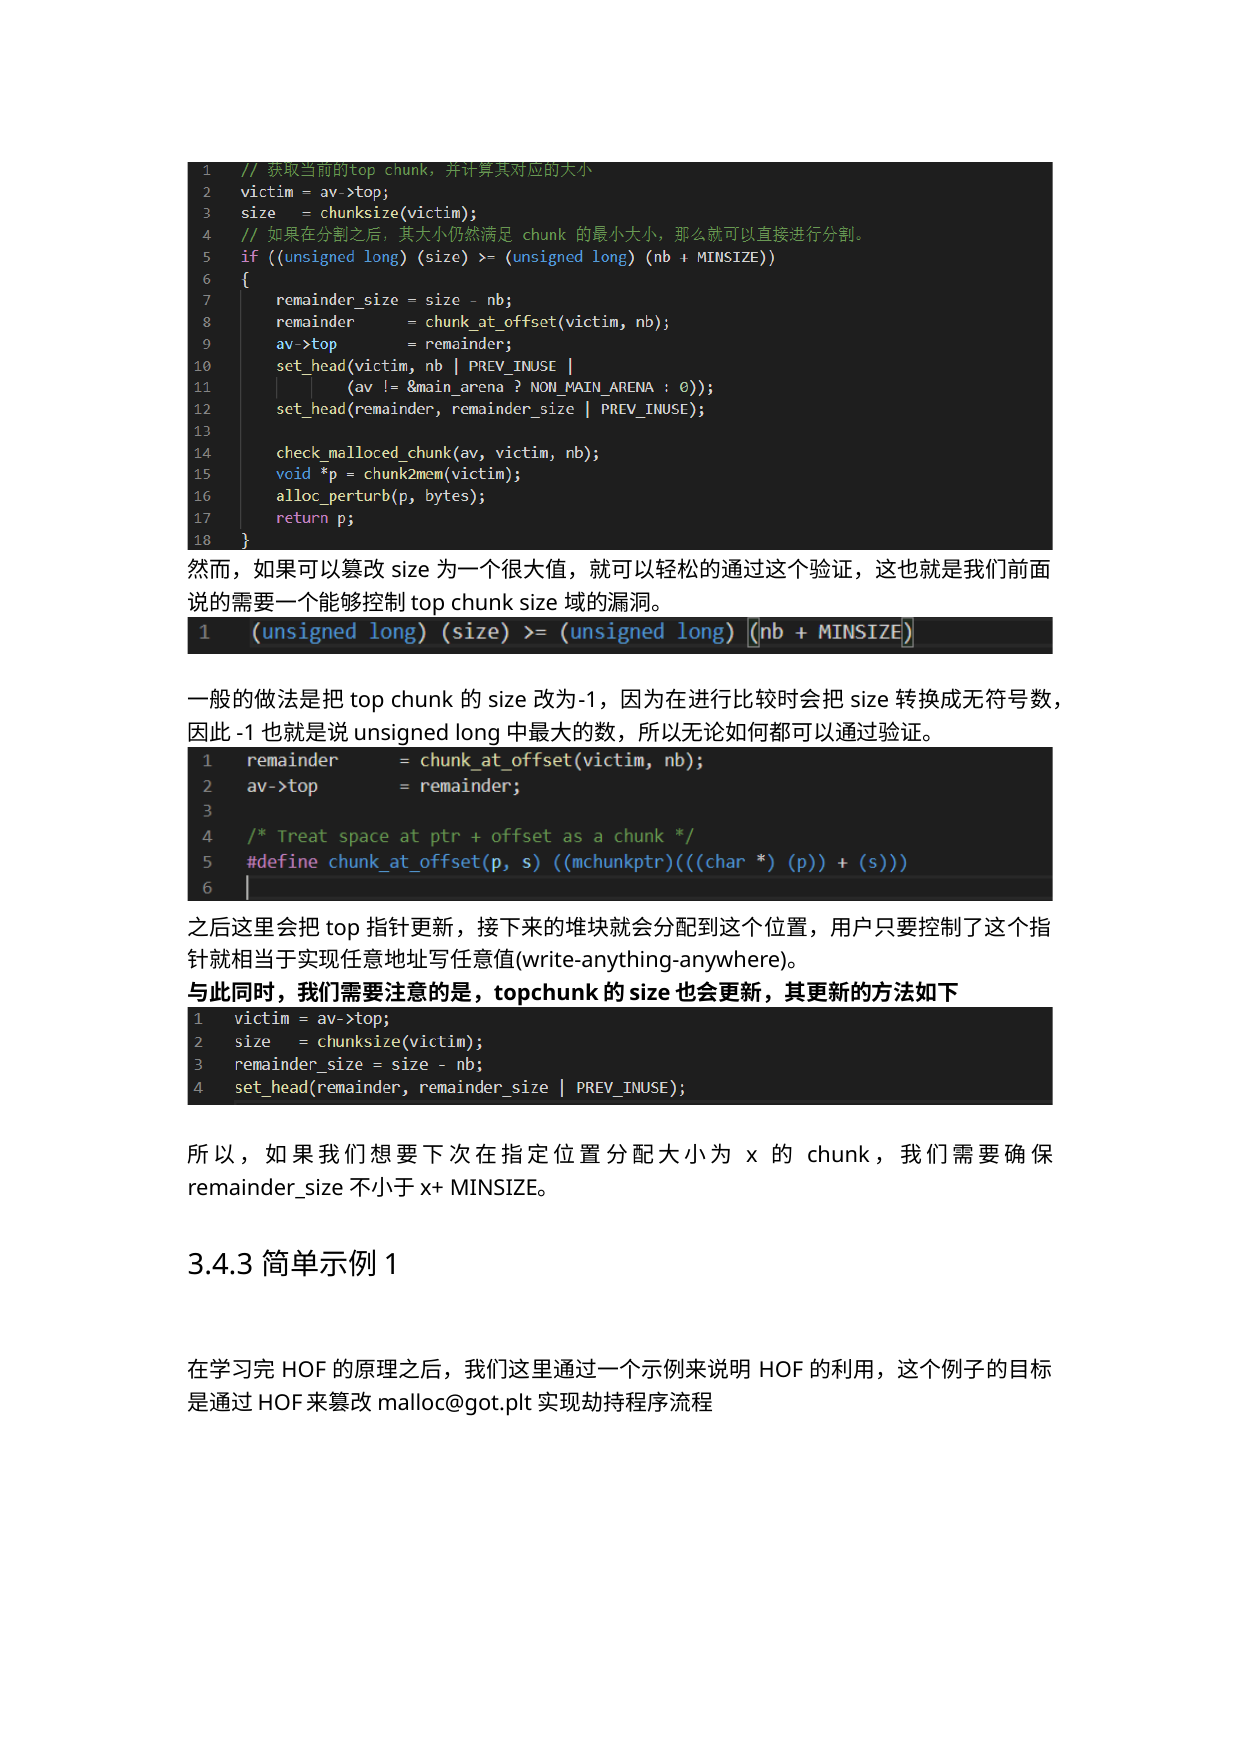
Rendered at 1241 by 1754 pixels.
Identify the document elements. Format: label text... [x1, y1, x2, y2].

text 之后这里会把 top 指针更新，接下来的堆块就会分配到这个位置，用户只要控制了这个指针就相当于实现任意地址写任意值(write-anything-anywhere)。 [187, 909, 1053, 974]
picture [187, 1007, 1053, 1105]
text 所以，如果我们想要下次在指定位置分配大小为 x 的 chunk，我们需要确保 remainder_size 不小于 x+ MINSIZE。 [187, 1137, 1053, 1202]
subtitle 3.4.3 简单示例1 [187, 1229, 1053, 1294]
picture [187, 747, 1053, 901]
text 一般的做法是把 top chunk 的 size 改为-1，因为在进行比较时会把 size 转换成无符号数，因此 -1 也就是说unsigned long 中最大的数，所以无论如何都可以通过验证。 [187, 682, 1053, 747]
picture [187, 617, 1053, 654]
text 在学习完 HOF 的原理之后，我们这里通过一个示例来说明 HOF 的利用，这个例子的目标是通过HOF来篡改 malloc@got.plt 实现劫持程序流程 [187, 1352, 1053, 1417]
picture [187, 162, 1053, 550]
text 与此同时，我们需要注意的是，topchunk的size也会更新，其更新的方法如下 [187, 974, 1053, 1007]
text 然而，如果可以篡改 size 为一个很大值，就可以轻松的通过这个验证，这也就是我们前面说的需要一个能够控制top chunk size 域的漏洞。 [187, 552, 1053, 617]
